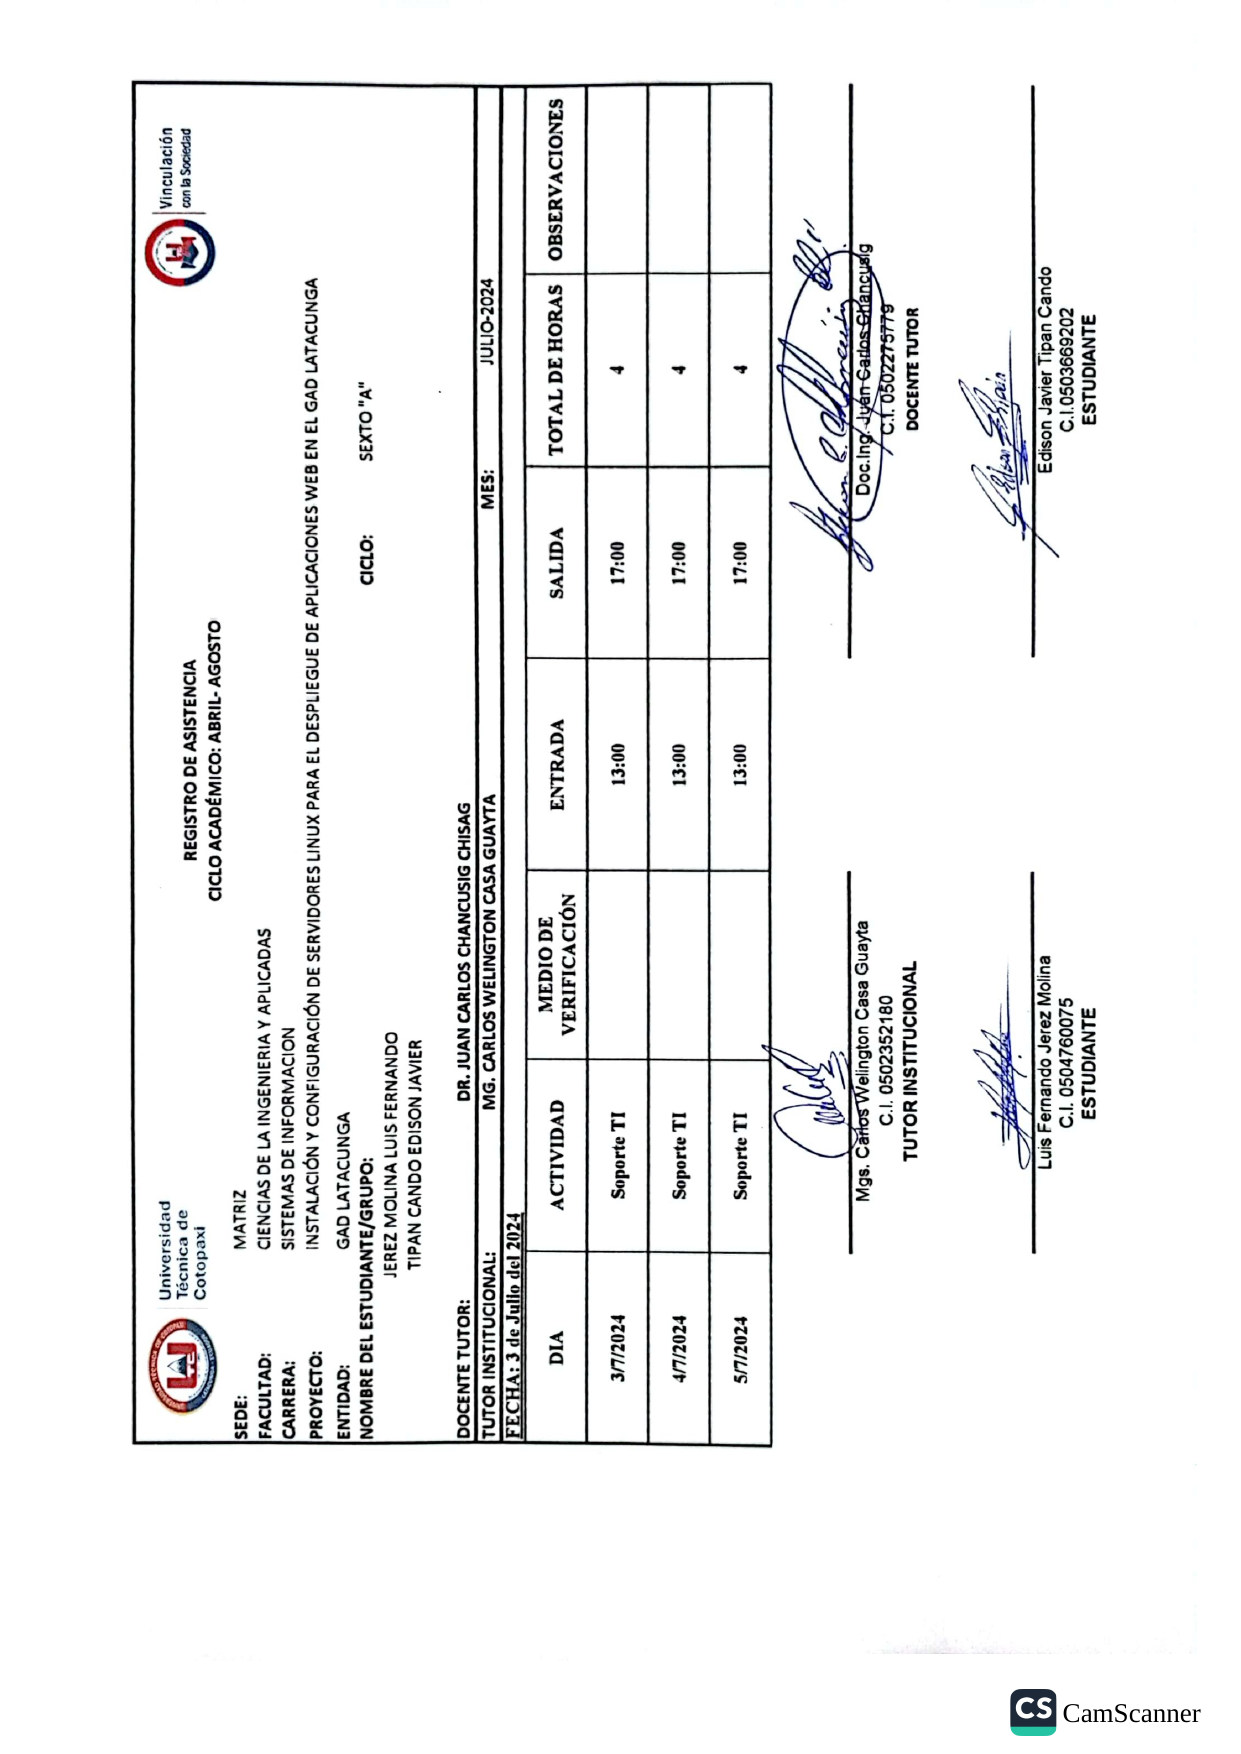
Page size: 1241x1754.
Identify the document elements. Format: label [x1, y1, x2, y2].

picture [1010, 1689, 1057, 1736]
picture [122, 0, 1197, 1661]
